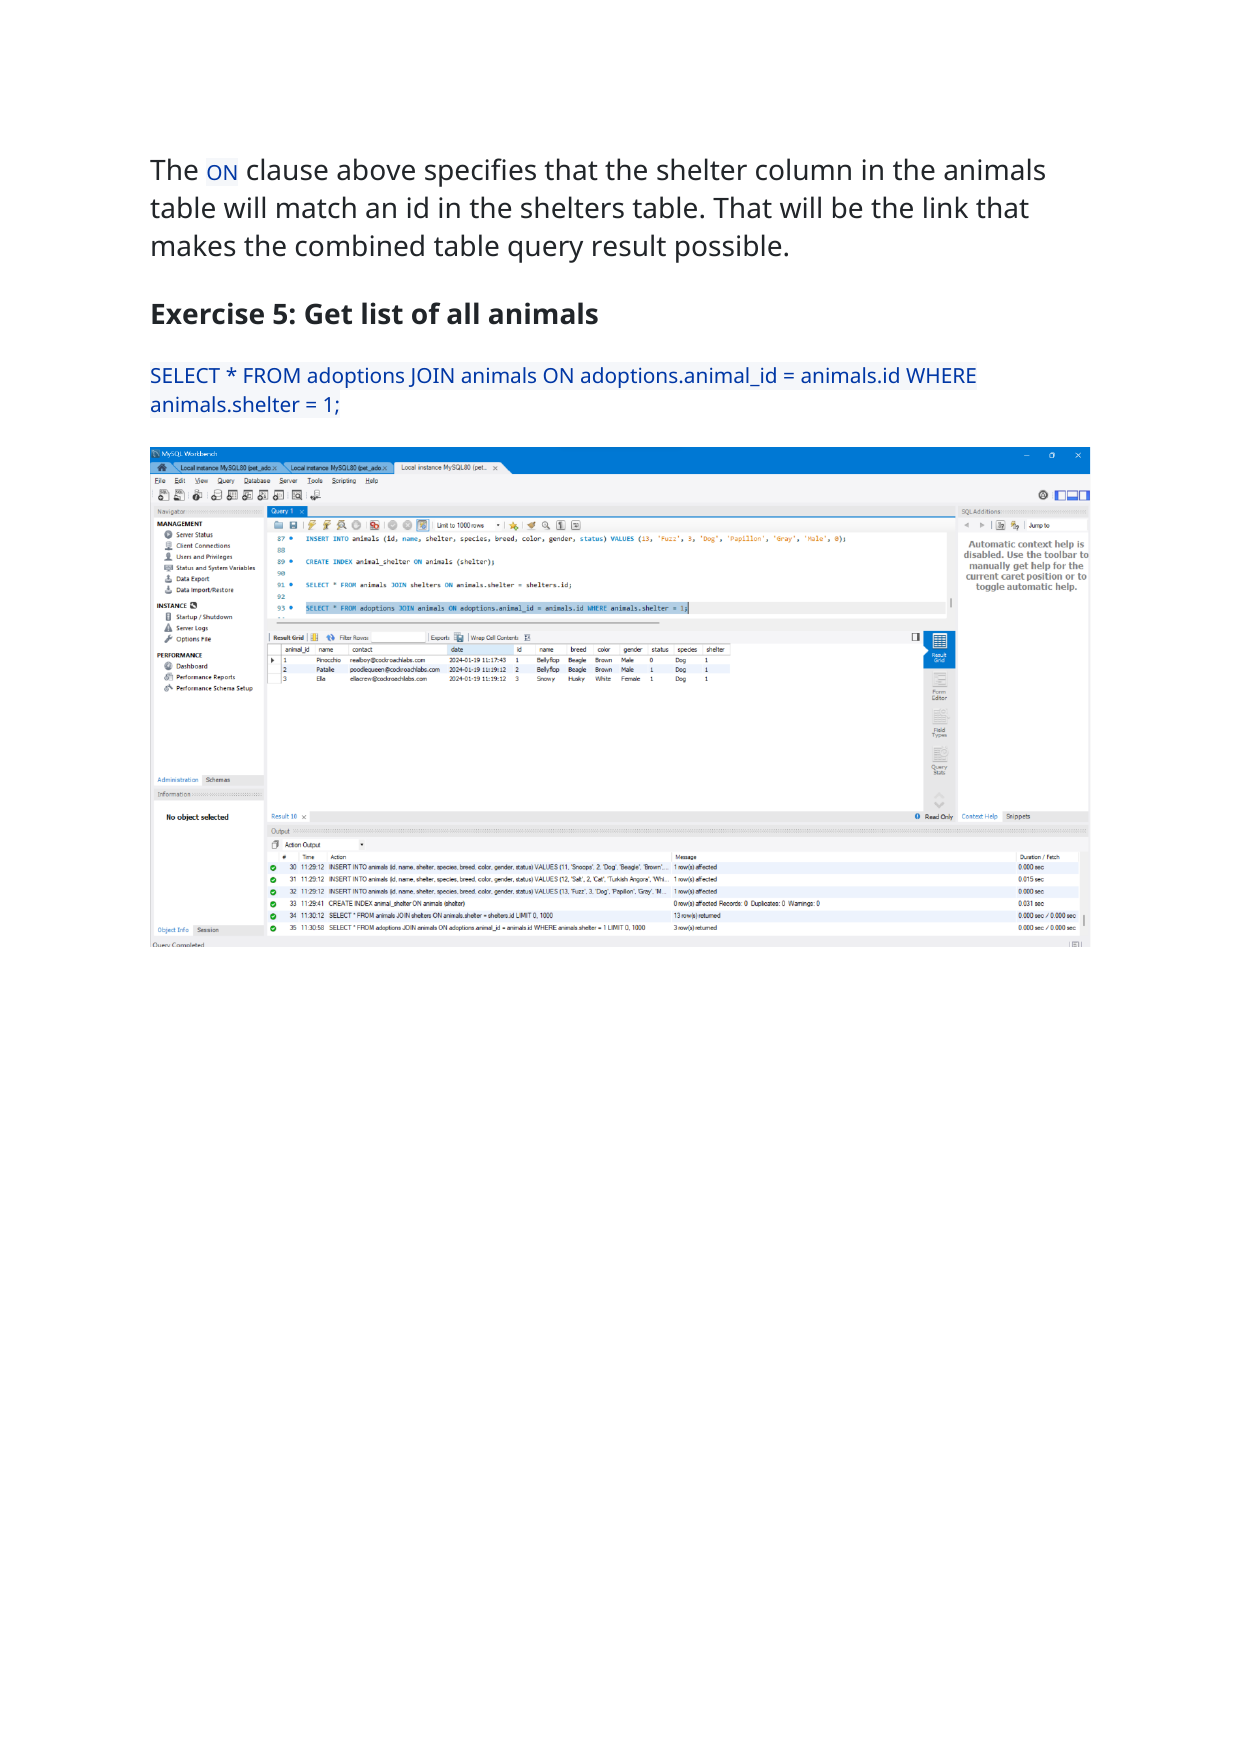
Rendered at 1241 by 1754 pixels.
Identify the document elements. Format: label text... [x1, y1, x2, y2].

picture [150, 447, 1091, 947]
text SELECT * FROM adoptions JOIN animals ON adoptions.animal_id = animals.id WHERE animals.shelter = 1; [340, 362, 1090, 418]
subtitle Exercise 5: Get list of all animals [150, 294, 1090, 332]
text The ON clause above specifies that the shelter column in the animals table will match an id in the shelters table. That will be the link that makes the combined table query result possible. [150, 150, 1090, 265]
